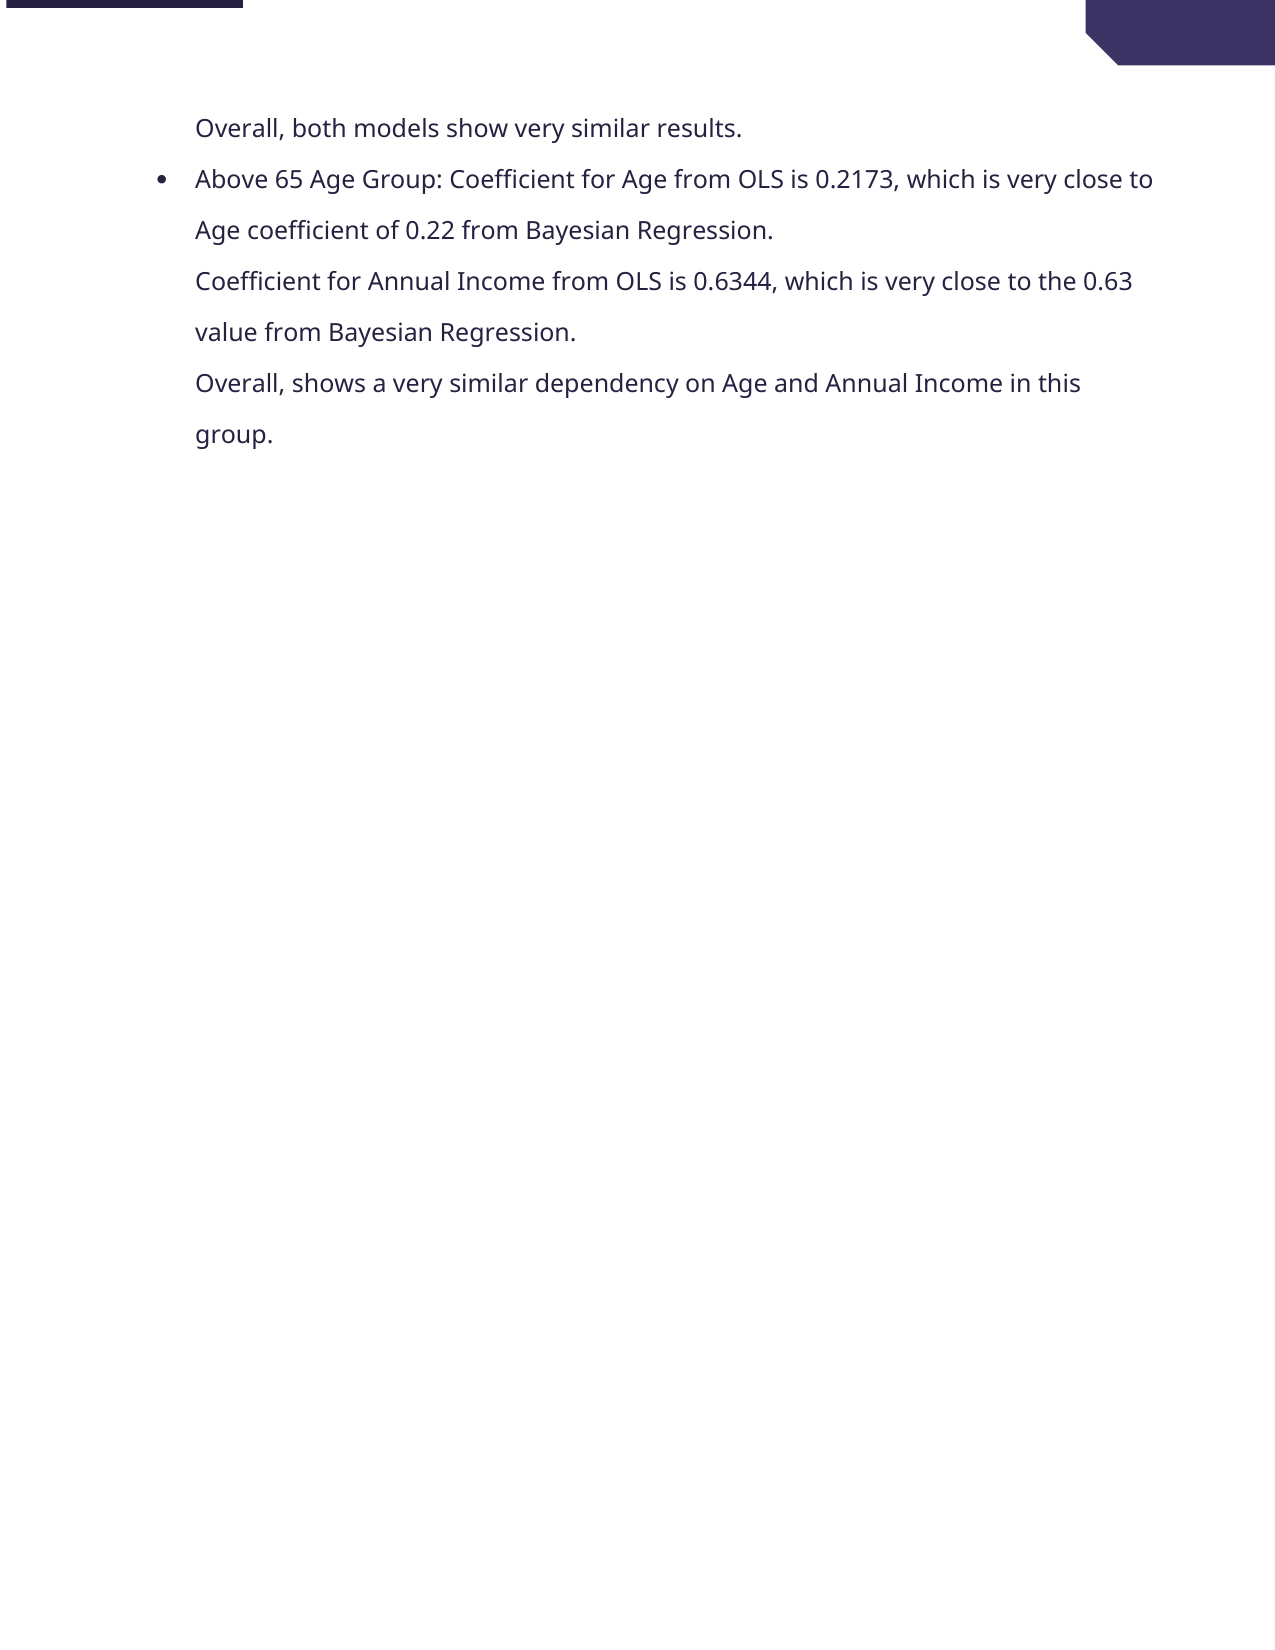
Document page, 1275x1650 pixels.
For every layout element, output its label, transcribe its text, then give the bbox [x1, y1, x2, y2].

list Overall, both models show very similar results. [195, 110, 1155, 144]
list Overall, shows a very similar dependency on Age and Annual Income in this group. [195, 366, 1155, 451]
list Coefficient for Annual Income from OLS is 0.6344, which is very close to the 0.63 value from Bayesian Regression. [195, 263, 1155, 349]
list Above 65 Age Group: Coefficient for Age from OLS is 0.2173, which is very close to Age coefficient of 0.22 from Bayesian Regression. [157, 161, 1155, 247]
